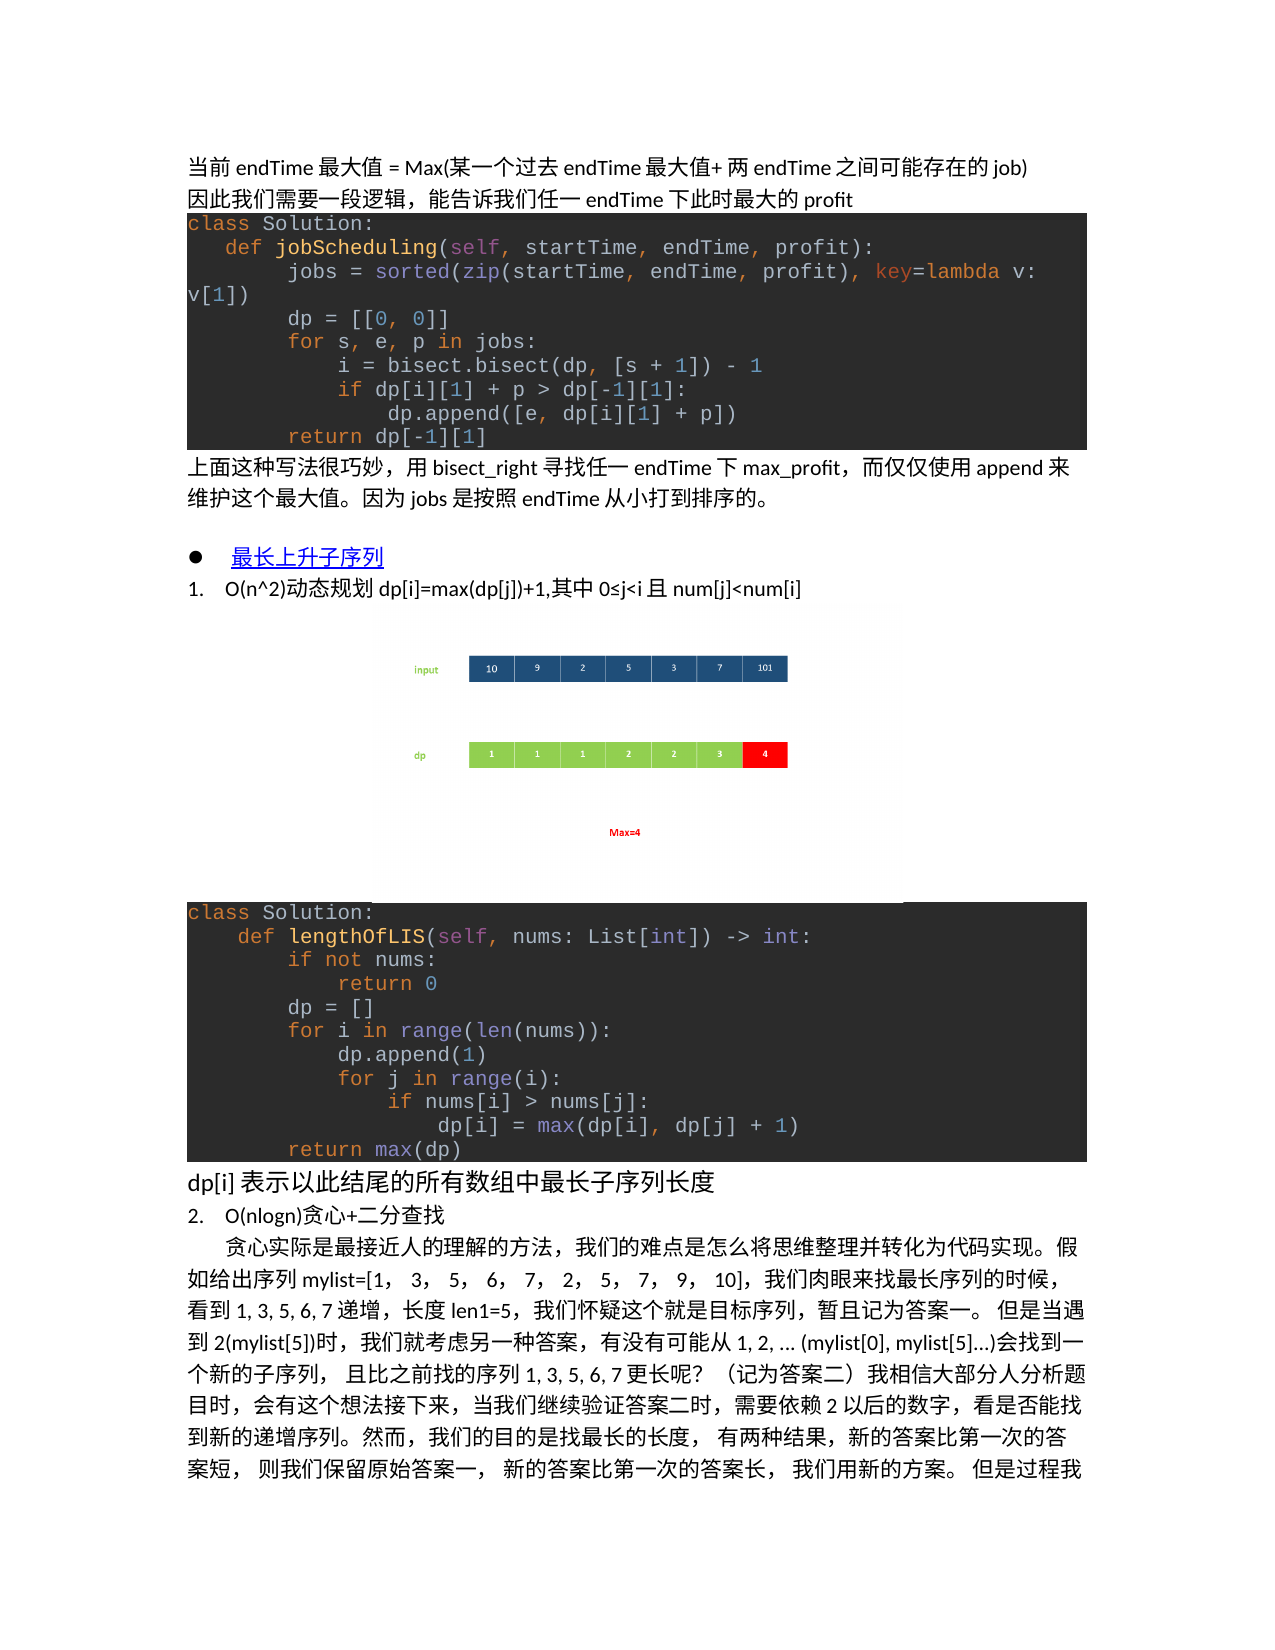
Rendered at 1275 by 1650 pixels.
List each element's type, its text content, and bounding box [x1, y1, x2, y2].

text 因此我们需要一段逻辑，能告诉我们任一endTime下此时最大的profit [187, 182, 1087, 213]
text class Solution: def lengthOfLIS(self, nums: List[int]) -> int: if not nums: return 0 dp = [] for i in range(len(nums)): dp.append(1) for j in range(i): if nums[i] > nums[j]: dp[i] = max(dp[i], dp[j] + 1) return max(dp) [187, 902, 1087, 1162]
list O(n^2)动态规划 dp[i]=max(dp[j])+1,其中0≤j<i且num[j]<num[i] [187, 571, 1087, 603]
list 最长上升子序列 [187, 540, 1087, 571]
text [187, 1230, 1087, 1483]
picture [371, 603, 904, 903]
list O(nlogn)贪心+二分查找 [187, 1198, 1087, 1230]
text class Solution: def jobScheduling(self, startTime, endTime, profit): jobs = sorted(zip(startTime, endTime, profit), key=lambda v: v[1]) dp = [[0, 0]] for s, e, p in jobs: i = bisect.bisect(dp, [s + 1]) - 1 if dp[i][1] + p > dp[-1][1]: dp.append([e, dp[i][1] + p]) return dp[-1][1] [187, 213, 1087, 450]
text dp[i] 表示以此结尾的所有数组中最长子序列长度 [187, 1162, 1087, 1198]
text 上面这种写法很巧妙，用bisect_right寻找任一endTime下max_profit，而仅仅使用append来维护这个最大值。因为jobs是按照endTime从小打到排序的。 [187, 450, 1087, 513]
text 当前endTime最大值 = Max(某一个过去endTime最大值+ 两endTime之间可能存在的job) [187, 150, 1087, 182]
